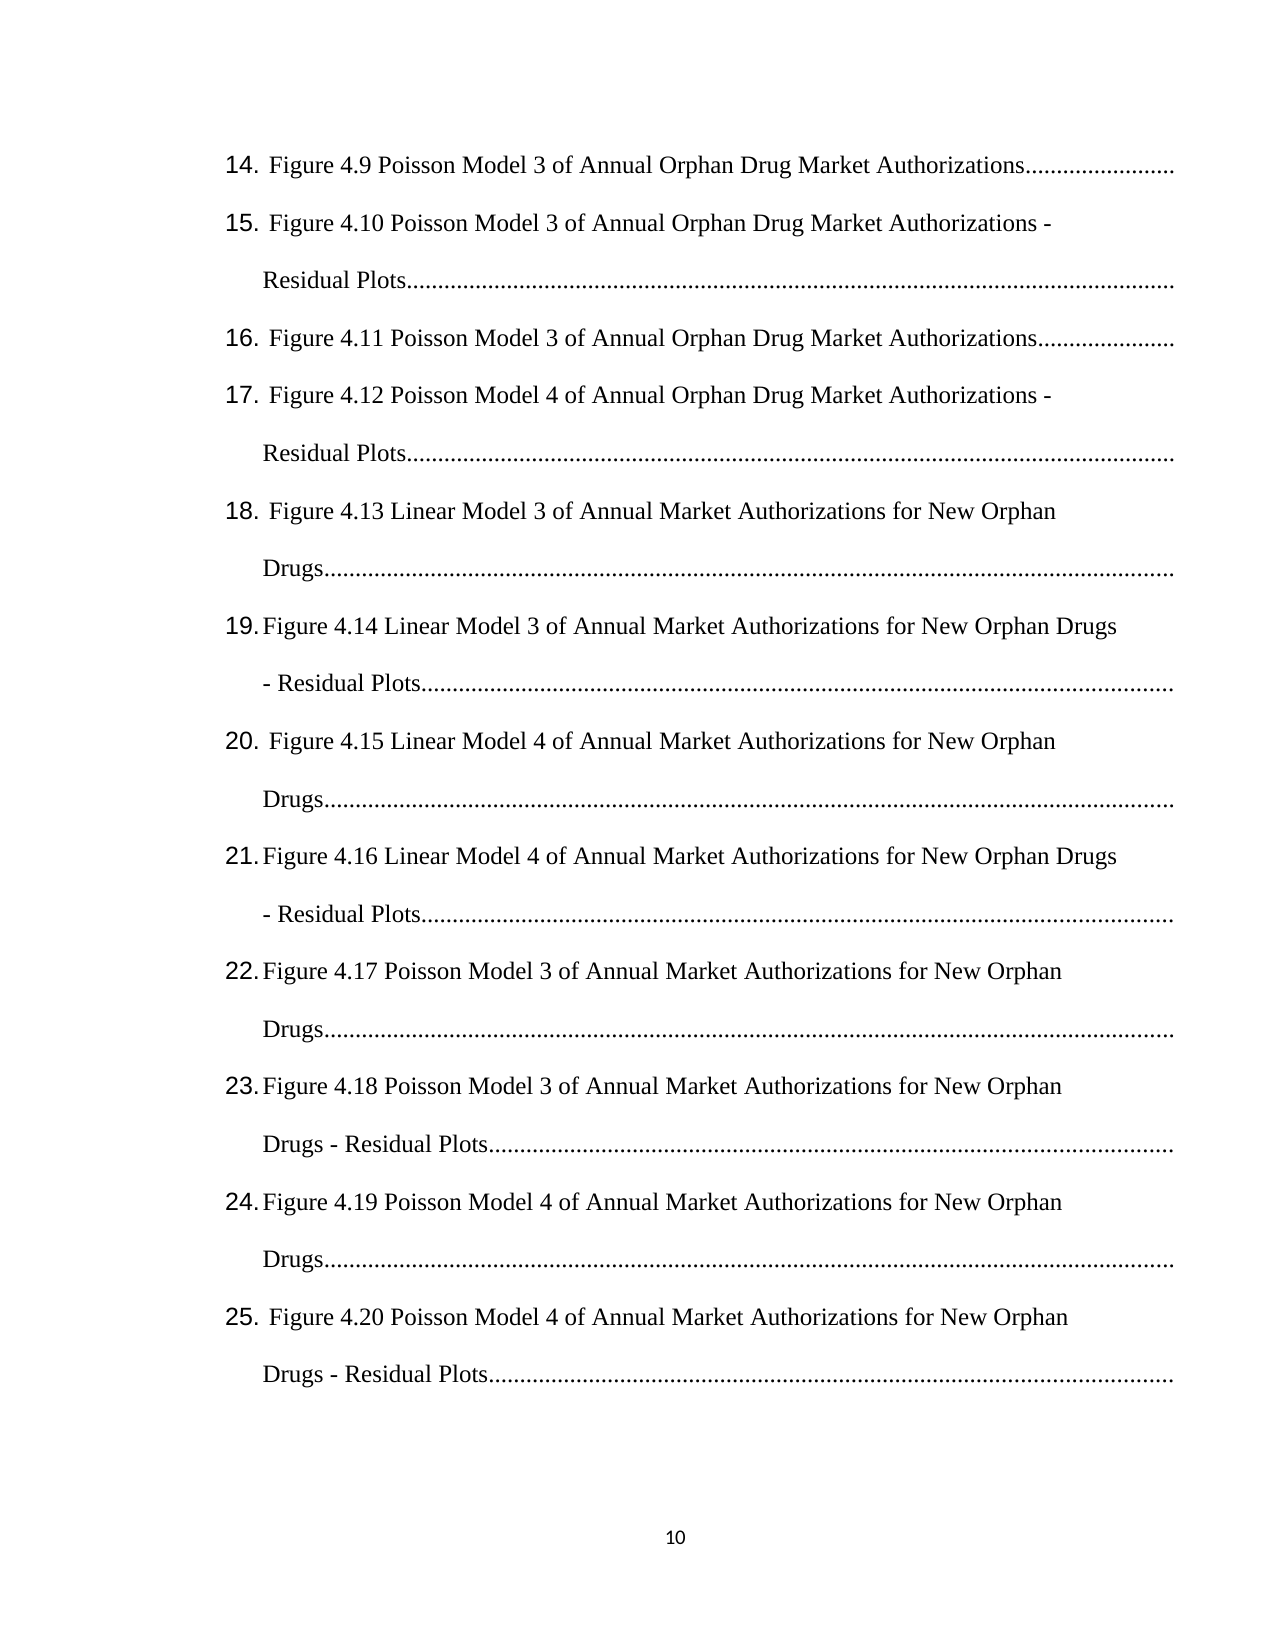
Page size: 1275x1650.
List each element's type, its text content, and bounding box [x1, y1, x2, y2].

list Figure 4.10 Poisson Model 3 of Annual Orphan Drug Market Authorizations - Residual Plots 26 [225, 208, 1125, 294]
list Figure 4.17 Poisson Model 3 of Annual Market Authorizations for New Orphan Drugs 26 [225, 956, 1125, 1043]
list Figure 4.20 Poisson Model 4 of Annual Market Authorizations for New Orphan Drugs - Residual Plots 26 [225, 1302, 1125, 1388]
list Figure 4.16 Linear Model 4 of Annual Market Authorizations for New Orphan Drugs - Residual Plots 26 [225, 841, 1125, 927]
list Figure 4.14 Linear Model 3 of Annual Market Authorizations for New Orphan Drugs - Residual Plots 26 [225, 611, 1125, 697]
list Drugs 26 [262, 784, 1125, 812]
list Figure 4.19 Poisson Model 4 of Annual Market Authorizations for New Orphan Drugs 26 [225, 1186, 1125, 1273]
list Figure 4.18 Poisson Model 3 of Annual Market Authorizations for New Orphan Drugs - Residual Plots 26 [225, 1071, 1125, 1158]
list Figure 4.11 Poisson Model 3 of Annual Orphan Drug Market Authorizations 26 [225, 323, 1125, 352]
list Figure 4.15 Linear Model 4 of Annual Market Authorizations for New Orphan [225, 726, 1125, 755]
list Figure 4.9 Poisson Model 3 of Annual Orphan Drug Market Authorizations 26 [225, 150, 1125, 179]
list Figure 4.13 Linear Model 3 of Annual Market Authorizations for New Orphan [225, 496, 1125, 524]
list Figure 4.12 Poisson Model 4 of Annual Orphan Drug Market Authorizations - Residual Plots 26 [225, 381, 1125, 467]
list Drugs 26 [262, 553, 1125, 582]
